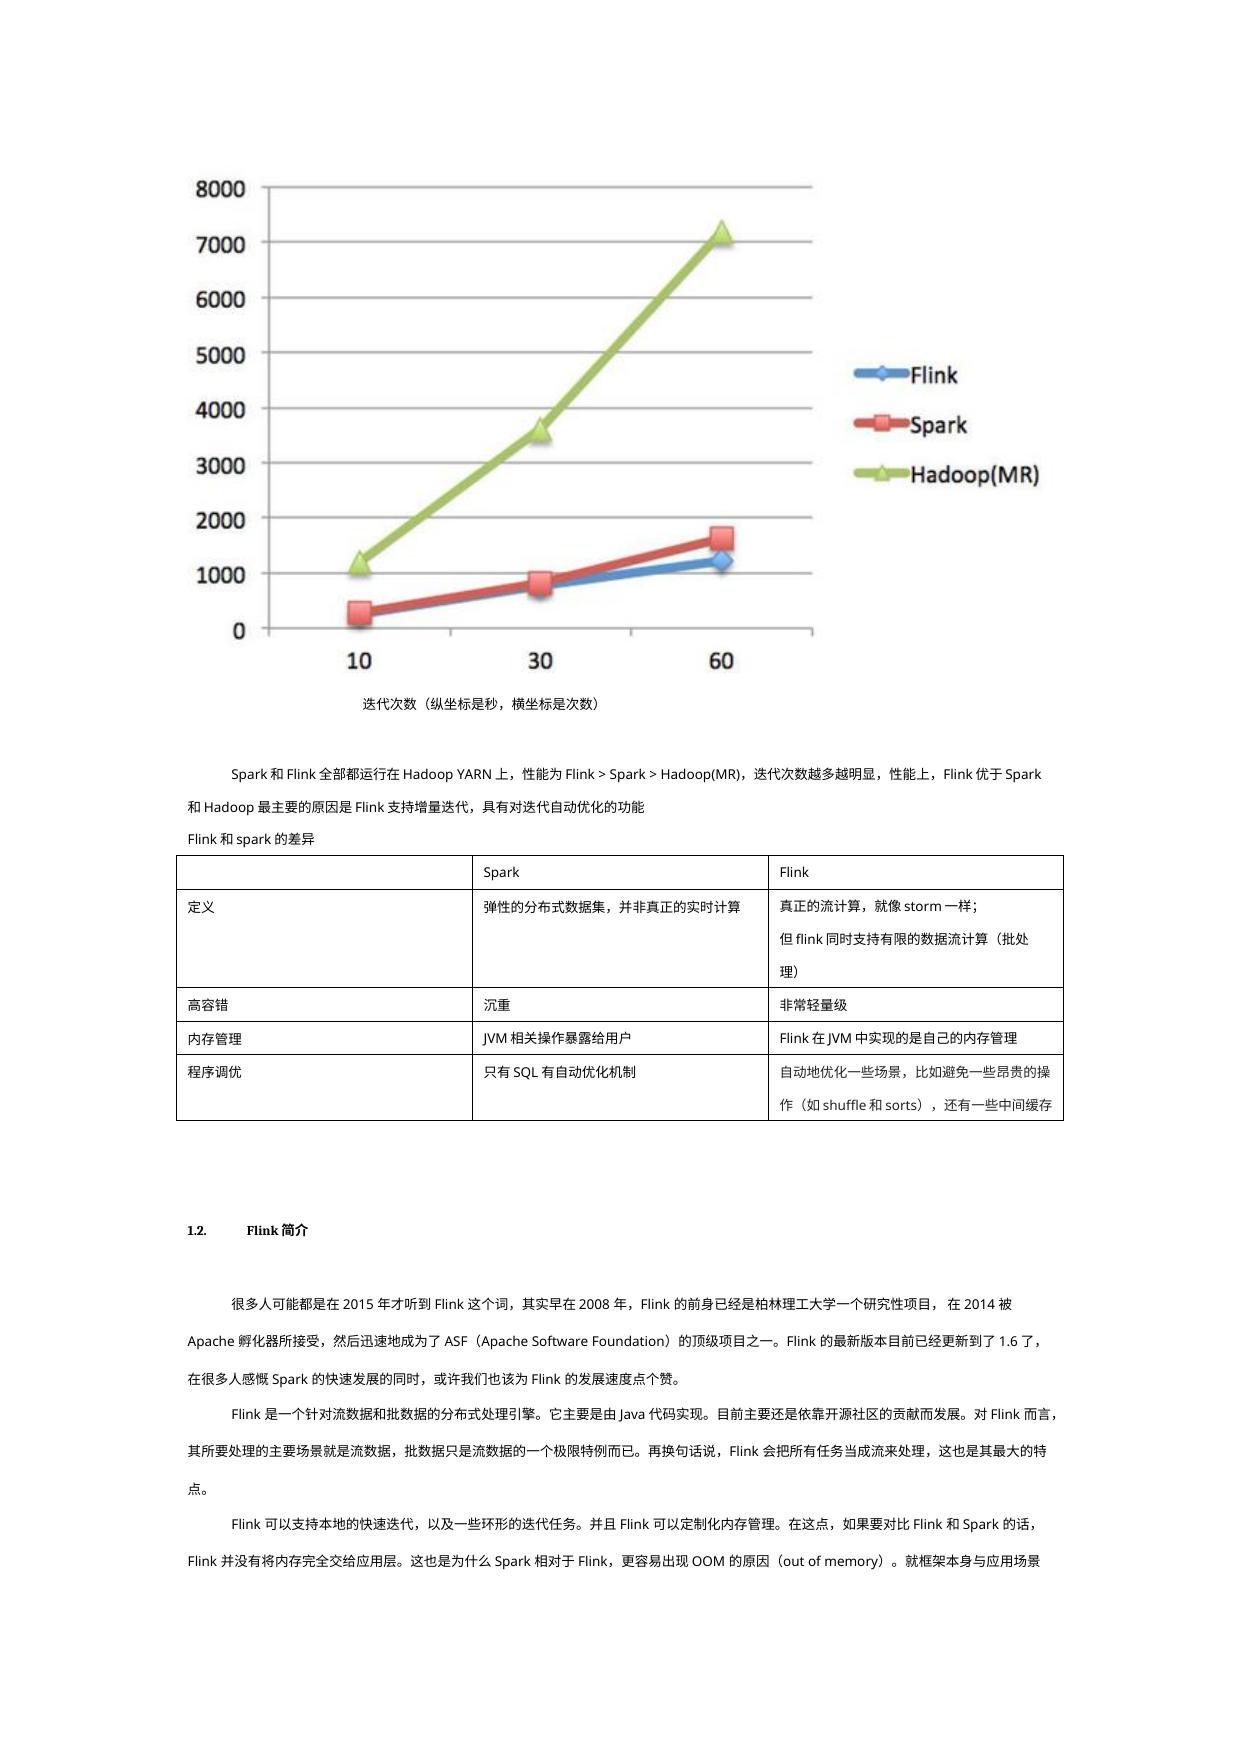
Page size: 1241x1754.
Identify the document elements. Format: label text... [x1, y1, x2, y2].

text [187, 1507, 1053, 1577]
table_header Spark [473, 856, 768, 889]
table_header [177, 856, 472, 889]
picture [187, 165, 1053, 679]
table_cell Flink在JVM中实现的是自己的内存管理 [769, 1022, 1063, 1054]
table_cell 真正的流计算，就像storm一样； 但flink同时支持有限的数据流计算（批处理） [769, 890, 1063, 987]
text 很多人可能都是在 2015 年才听到 Flink 这个词，其实早在 2008 年，Flink 的前身已经是柏林理工大学一个研究性项目， 在 2014 被 Apache 孵化器所接受，然后迅速地成为了 ASF（Apache Software Foundation）的顶级项目之一。Flink 的最新版本目前已经更新到了 1.6了，在很多人感慨 Spark 的快速发展的同时，或许我们也该为 Flink 的发展速度点个赞。 [187, 1287, 1053, 1394]
table_cell 只有SQL有自动优化机制 [473, 1055, 768, 1120]
text Spark和Flink全部都运行在Hadoop YARN上，性能为Flink > Spark > Hadoop(MR)，迭代次数越多越明显，性能上，Flink优于Spark和Hadoop最主要的原因是Flink支持增量迭代，具有对迭代自动优化的功能 [187, 758, 1053, 823]
table_cell 程序调优 [177, 1055, 472, 1120]
table_cell 弹性的分布式数据集，并非真正的实时计算 [473, 890, 768, 987]
table_cell 定义 [177, 890, 472, 987]
table_cell 沉重 [473, 988, 768, 1021]
table_cell 高容错 [177, 988, 472, 1021]
table_cell 内存管理 [177, 1022, 472, 1054]
text Flink和spark的差异 [187, 823, 1053, 855]
table_cell 自动地优化一些场景，比如避免一些昂贵的操作（如shuffle和sorts），还有一些中间缓存 [769, 1055, 1063, 1120]
table_cell JVM相关操作暴露给用户 [473, 1022, 768, 1054]
text Flink 是一个针对流数据和批数据的分布式处理引擎。它主要是由 Java 代码实现。目前主要还是依靠开源社区的贡献而发展。对 Flink 而言，其所要处理的主要场景就是流数据，批数据只是流数据的一个极限特例而已。再换句话说，Flink 会把所有任务当成流来处理，这也是其最大的特点。 [187, 1397, 1053, 1504]
text 迭代次数（纵坐标是秒，横坐标是次数） [187, 687, 1053, 719]
table_cell 非常轻量级 [769, 988, 1063, 1021]
subtitle Flink简介 [187, 1213, 1053, 1246]
table_header Flink [769, 856, 1063, 889]
